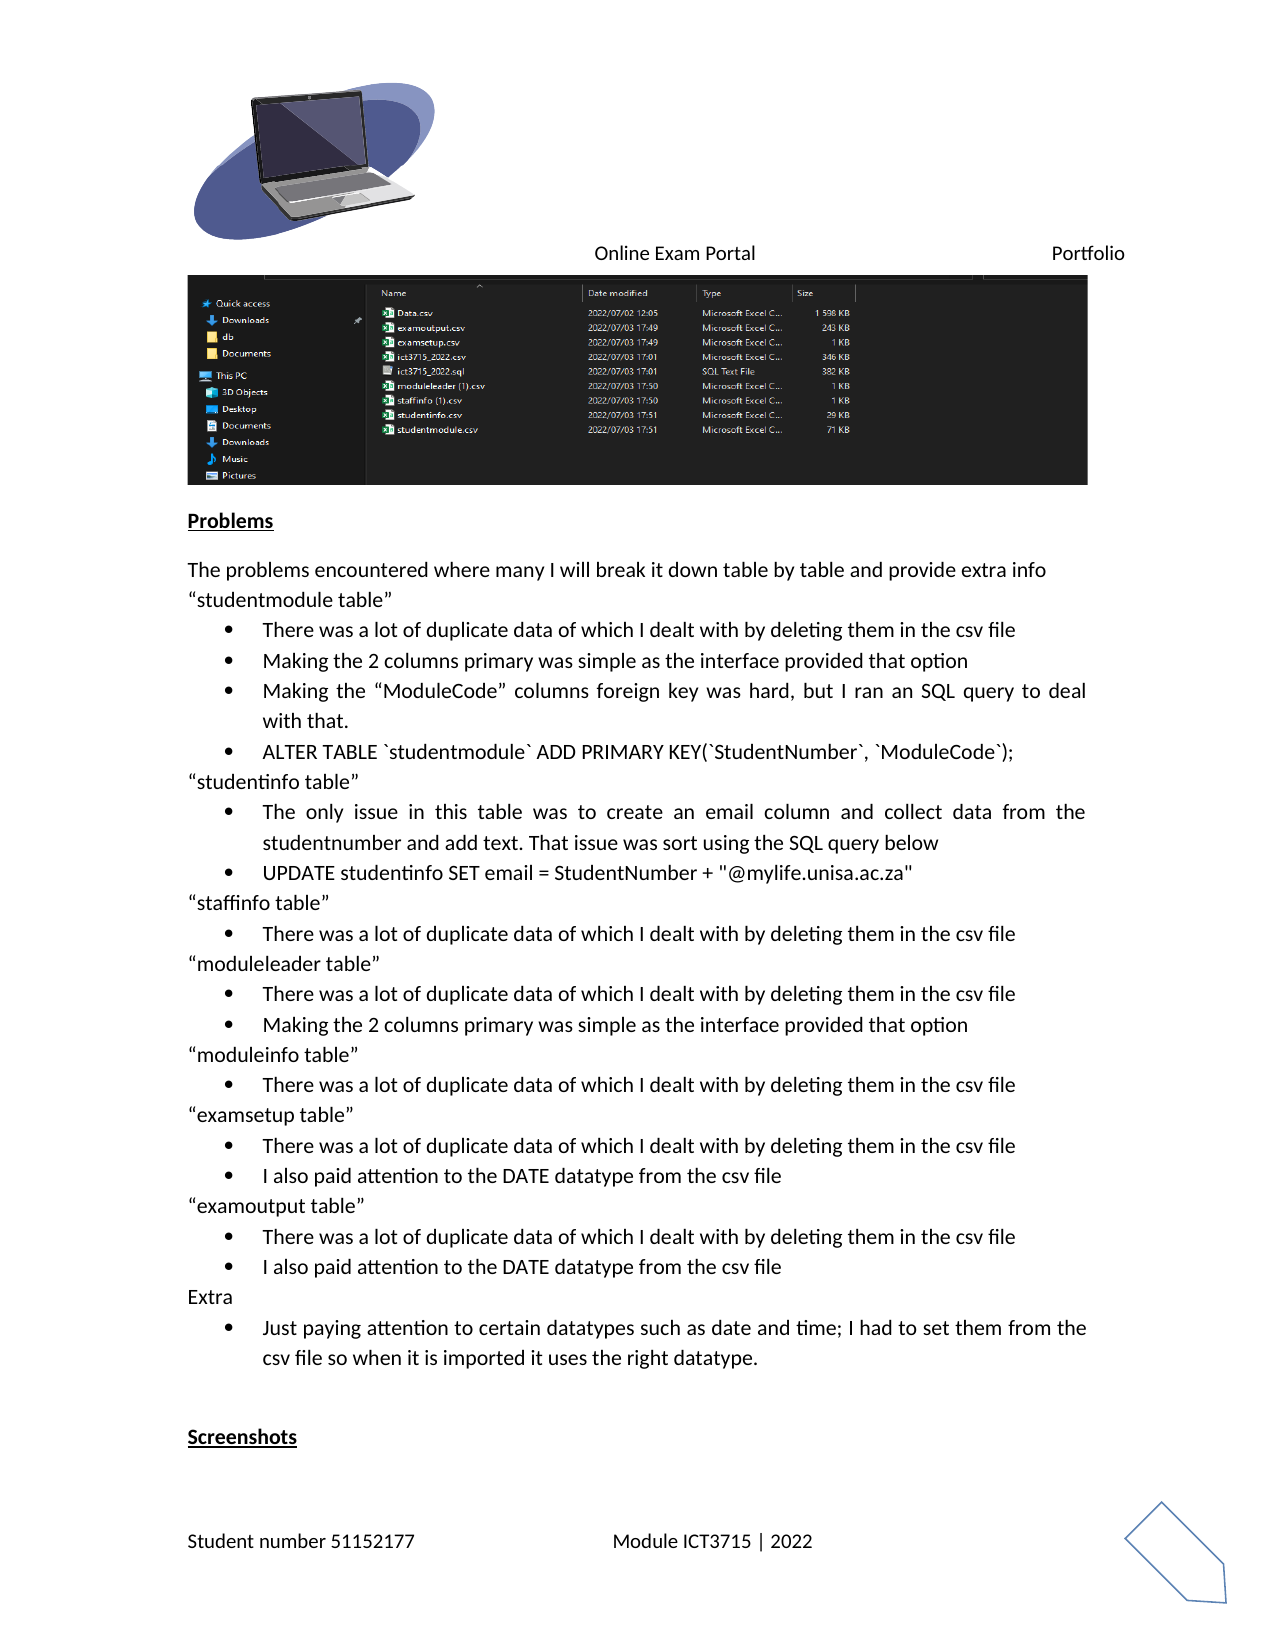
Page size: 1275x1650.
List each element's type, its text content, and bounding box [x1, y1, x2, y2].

list There was a lot of duplicate data of which I dealt with by deleting them in the csv file [225, 980, 1087, 1007]
list I also paid attention to the DATE datatype from the csv file [225, 1162, 1087, 1189]
list I also paid attention to the DATE datatype from the csv file [225, 1253, 1087, 1280]
list The only issue in this table was to create an email column and collect data from the studentnumber and add text. That issue was sort using the SQL query below [225, 798, 1087, 856]
text The problems encountered where many I will break it down table by table and provide extra info [187, 556, 1087, 583]
text “studentmodule table” [187, 586, 1087, 613]
picture [187, 275, 1088, 485]
list There was a lot of duplicate data of which I dealt with by deleting them in the csv file [225, 1132, 1087, 1159]
list There was a lot of duplicate data of which I dealt with by deleting them in the csv file [225, 617, 1087, 643]
text “studentinfo table” [187, 768, 1087, 795]
list Making the 2 columns primary was simple as the interface provided that option [225, 647, 1087, 674]
list There was a lot of duplicate data of which I dealt with by deleting them in the csv file [225, 1071, 1087, 1098]
list Just paying attention to certain datatypes such as date and time; I had to set them from the csv file so when it is imported it uses the right datatype. [225, 1314, 1087, 1371]
list UPDATE studentinfo SET email = StudentNumber + "@mylife.unisa.ac.za" [225, 859, 1087, 886]
list There was a lot of duplicate data of which I dealt with by deleting them in the csv file [225, 1223, 1087, 1249]
list Making the “ModuleCode” columns foreign key was hard, but I ran an SQL query to deal with that. [225, 677, 1087, 734]
list Making the 2 columns primary was simple as the interface provided that option [225, 1011, 1087, 1037]
text Problems [187, 507, 1087, 534]
list ALTER TABLE `studentmodule` ADD PRIMARY KEY(`StudentNumber`, `ModuleCode`); [225, 738, 1087, 764]
text “staffinfo table” [187, 889, 1087, 916]
text Extra [187, 1283, 1087, 1310]
text “examoutput table” [187, 1193, 1087, 1219]
list There was a lot of duplicate data of which I dealt with by deleting them in the csv file [225, 920, 1087, 946]
text Screenshots [187, 1423, 1087, 1450]
text “examsetup table” [187, 1102, 1087, 1128]
text “moduleinfo table” [187, 1041, 1087, 1068]
text “moduleleader table” [187, 950, 1087, 977]
